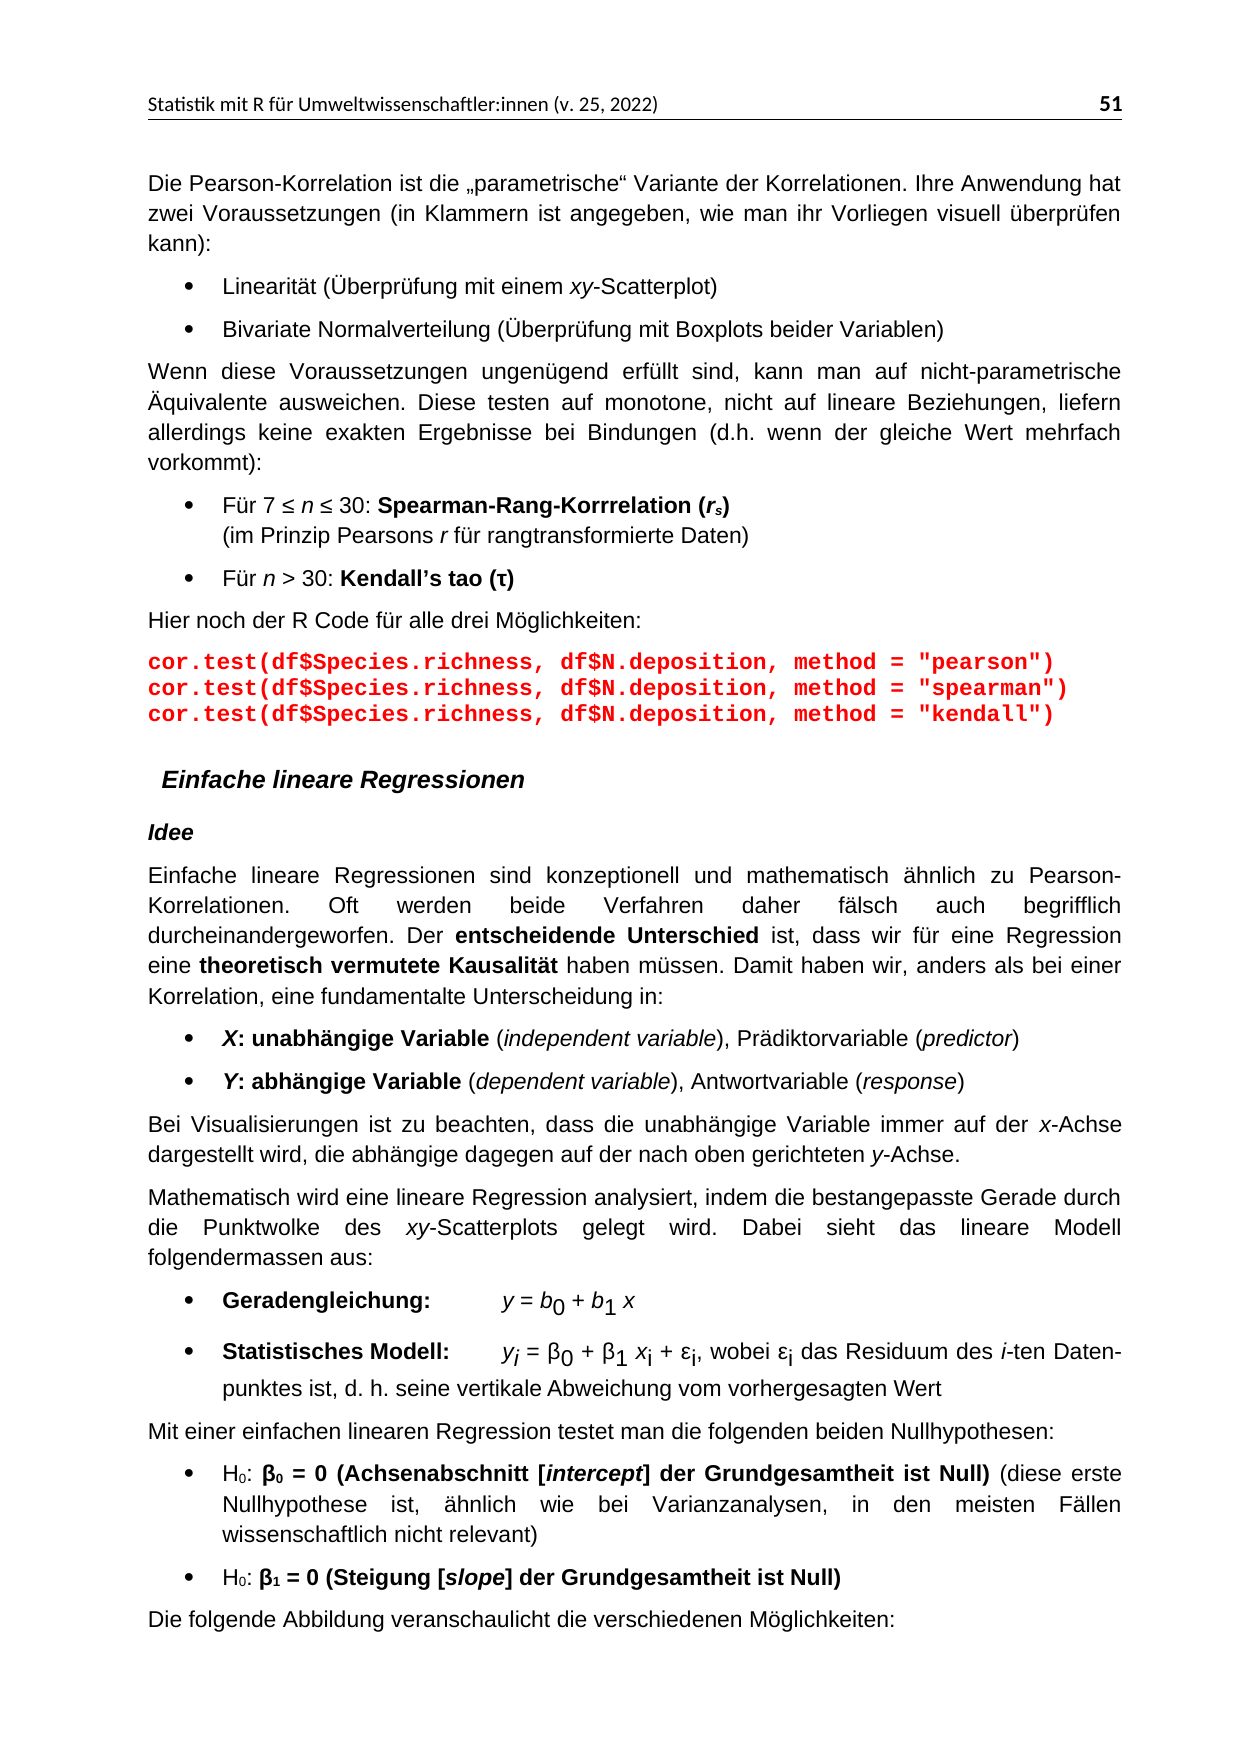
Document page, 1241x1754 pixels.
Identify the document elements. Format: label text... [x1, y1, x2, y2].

list H0: β0 = 0 (Achsenabschnitt [intercept] der Grundgesamtheit ist Null) (diese erste Nullhypothese ist, ähnlich wie bei Varianzanalysen, in den meisten Fällen wissenschaftlich nicht relevant) [185, 1460, 1122, 1547]
list Geradengleichung: y = b0 + b1 x [185, 1287, 1122, 1320]
text cor.test(df$Species.richness, df$N.deposition, method = "kendall") [148, 702, 1122, 728]
text cor.test(df$Species.richness, df$N.deposition, method = "pearson") [148, 650, 1122, 676]
subtitle Einfache lineare Regressionen [148, 765, 1122, 794]
subtitle Idee [148, 819, 1122, 845]
text Die Pearson-Korrelation ist die „parametrische“ Variante der Korrelationen. Ihre Anwendung hat zwei Voraussetzungen (in Klammern ist angegeben, wie man ihr Vorliegen visuell überprüfen kann): [148, 170, 1122, 257]
text Mit einer einfachen linearen Regression testet man die folgenden beiden Nullhypothesen: [148, 1418, 1122, 1444]
text Hier noch der R Code für alle drei Möglichkeiten: [148, 607, 1122, 634]
list Statistisches Modell: yi = β0 + β1 xi + εi, wobei εi das Residuum des i-ten Datenpunktes ist, d. h. seine vertikale Abweichung vom vorhergesagten Wert [185, 1338, 1122, 1401]
list Bivariate Normalverteilung (Überprüfung mit Boxplots beider Variablen) [185, 316, 1122, 342]
list Für n > 30: Kendall’s tao (τ) [185, 564, 1122, 591]
list Y: abhängige Variable (dependent variable), Antwortvariable (response) [185, 1068, 1122, 1094]
list Für 7 ≤ n ≤ 30: Spearman-Rang-Korrrelation (rs) (im Prinzip Pearsons r für rangtransformierte Daten) [185, 492, 1122, 548]
list Linearität (Überprüfung mit einem xy-Scatterplot) [185, 273, 1122, 299]
text Mathematisch wird eine lineare Regression analysiert, indem die bestangepasste Gerade durch die Punktwolke des xy-Scatterplots gelegt wird. Dabei sieht das lineare Modell folgendermassen aus: [148, 1184, 1122, 1270]
text Bei Visualisierungen ist zu beachten, dass die unabhängige Variable immer auf der x-Achse dargestellt wird, die abhängige dagegen auf der nach oben gerichteten y-Achse. [148, 1111, 1122, 1167]
text cor.test(df$Species.richness, df$N.deposition, method = "spearman") [148, 676, 1122, 702]
list H0: β1 = 0 (Steigung [slope] der Grundgesamtheit ist Null) [185, 1563, 1122, 1590]
text Die folgende Abbildung veranschaulicht die verschiedenen Möglichkeiten: [148, 1606, 1122, 1633]
text Wenn diese Voraussetzungen ungenügend erfüllt sind, kann man auf nicht-parametrische Äquivalente ausweichen. Diese testen auf monotone, nicht auf lineare Beziehungen, liefern allerdings keine exakten Ergebnisse bei Bindungen (d.h. wenn der gleiche Wert mehrfach vorkommt): [148, 358, 1122, 475]
text Einfache lineare Regressionen sind konzeptionell und mathematisch ähnlich zu Pearson-Korrelationen. Oft werden beide Verfahren daher fälsch auch begrifflich durcheinandergeworfen. Der entscheidende Unterschied ist, dass wir für eine Regression eine theoretisch vermutete Kausalität haben müssen. Damit haben wir, anders als bei einer Korrelation, eine fundamentalte Unterscheidung in: [148, 862, 1122, 1009]
list X: unabhängige Variable (independent variable), Prädiktorvariable (predictor) [185, 1025, 1122, 1052]
